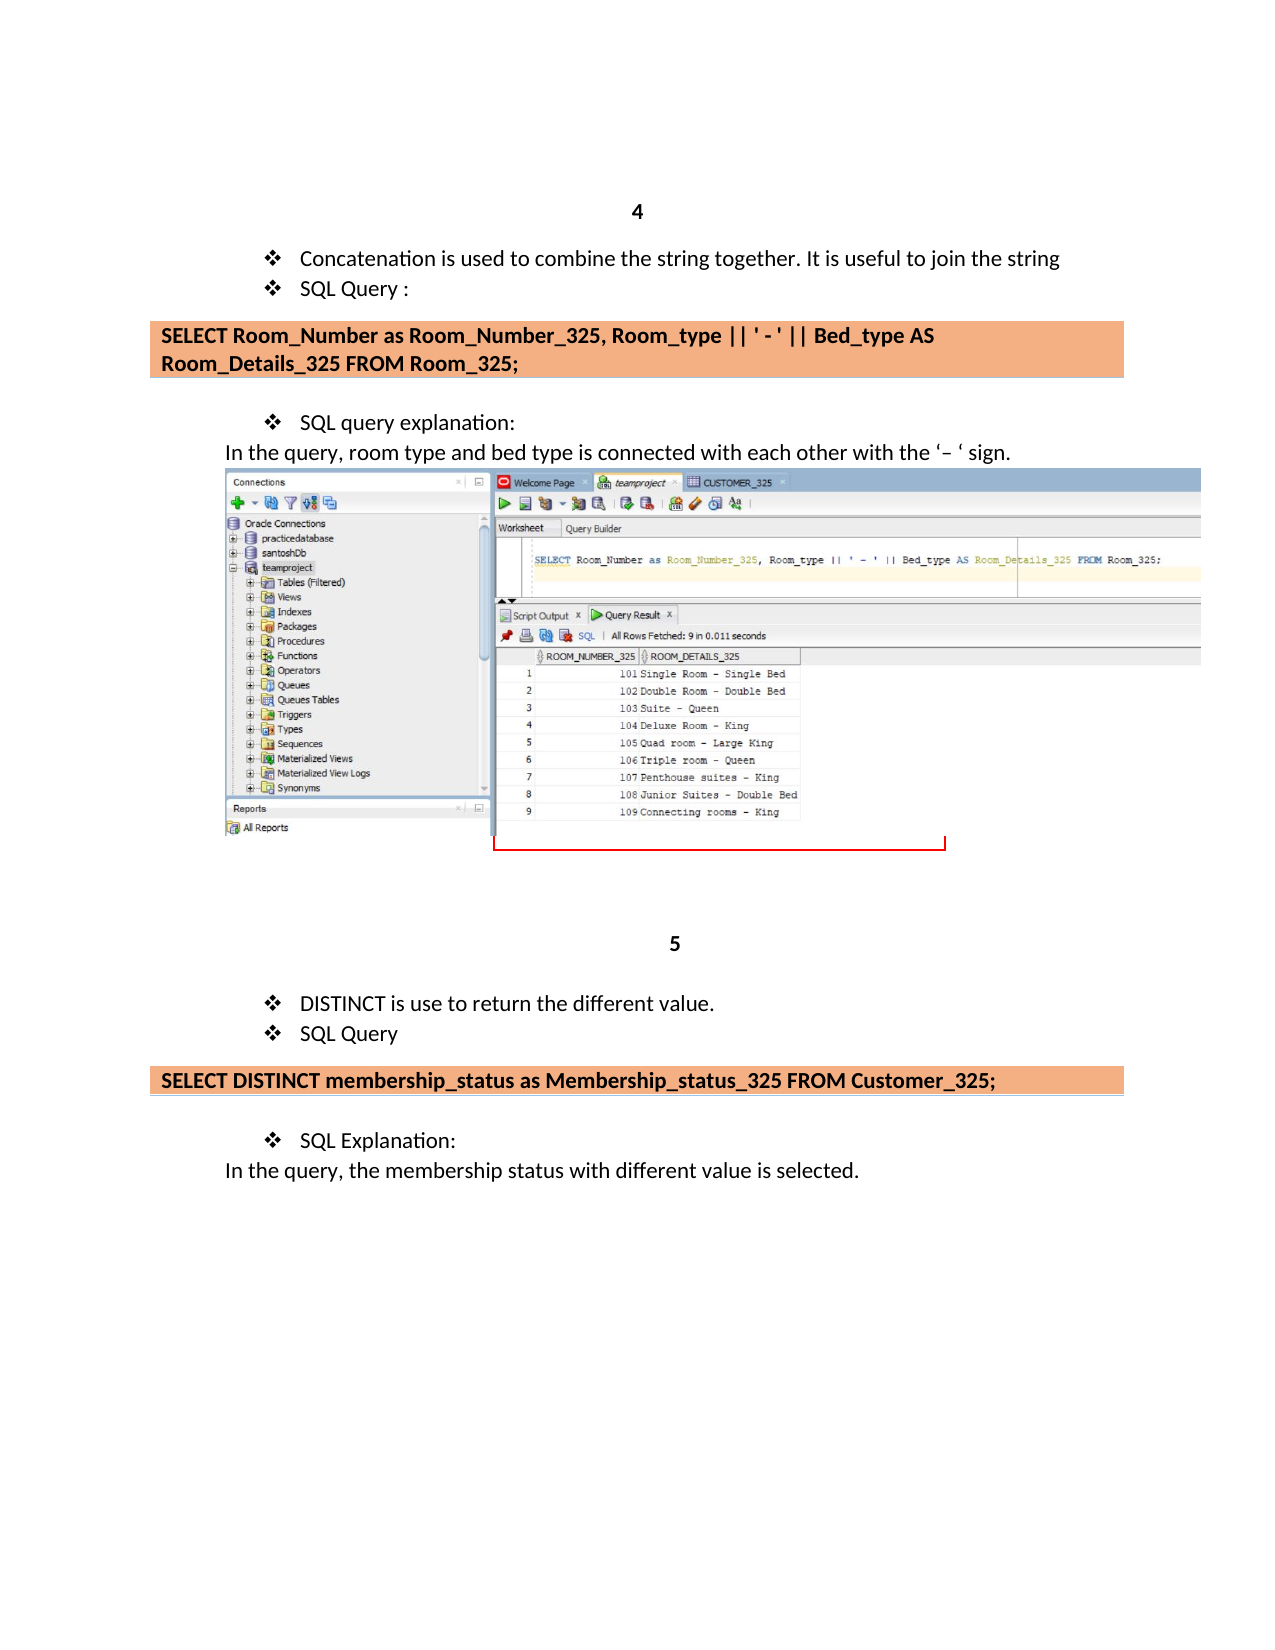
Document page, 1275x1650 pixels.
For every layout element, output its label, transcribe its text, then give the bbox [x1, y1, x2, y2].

list In the query, room type and bed type is connected with each other with the ‘– ‘ sign. [225, 438, 1125, 466]
list SQL Query : [262, 274, 1125, 302]
text 4 [150, 197, 1125, 225]
list DISTINCT is use to return the different value. [262, 989, 1125, 1017]
list SQL query explanation: [262, 408, 1125, 436]
list 5 [225, 929, 1125, 957]
list In the query, the membership status with different value is selected. [225, 1156, 1125, 1184]
picture [225, 468, 1201, 836]
list SQL Query [262, 1019, 1125, 1048]
table_header SELECT DISTINCT membership_status as Membership_status_325 FROM Customer_325; [150, 1066, 1124, 1094]
list Concatenation is used to combine the string together. It is useful to join the string [262, 244, 1125, 272]
table_header SELECT Room_Number as Room_Number_325, Room_type || ' - ' || Bed_type AS Room_Details_325 FROM Room_325; [150, 321, 1124, 377]
list SQL Explanation: [262, 1126, 1125, 1154]
